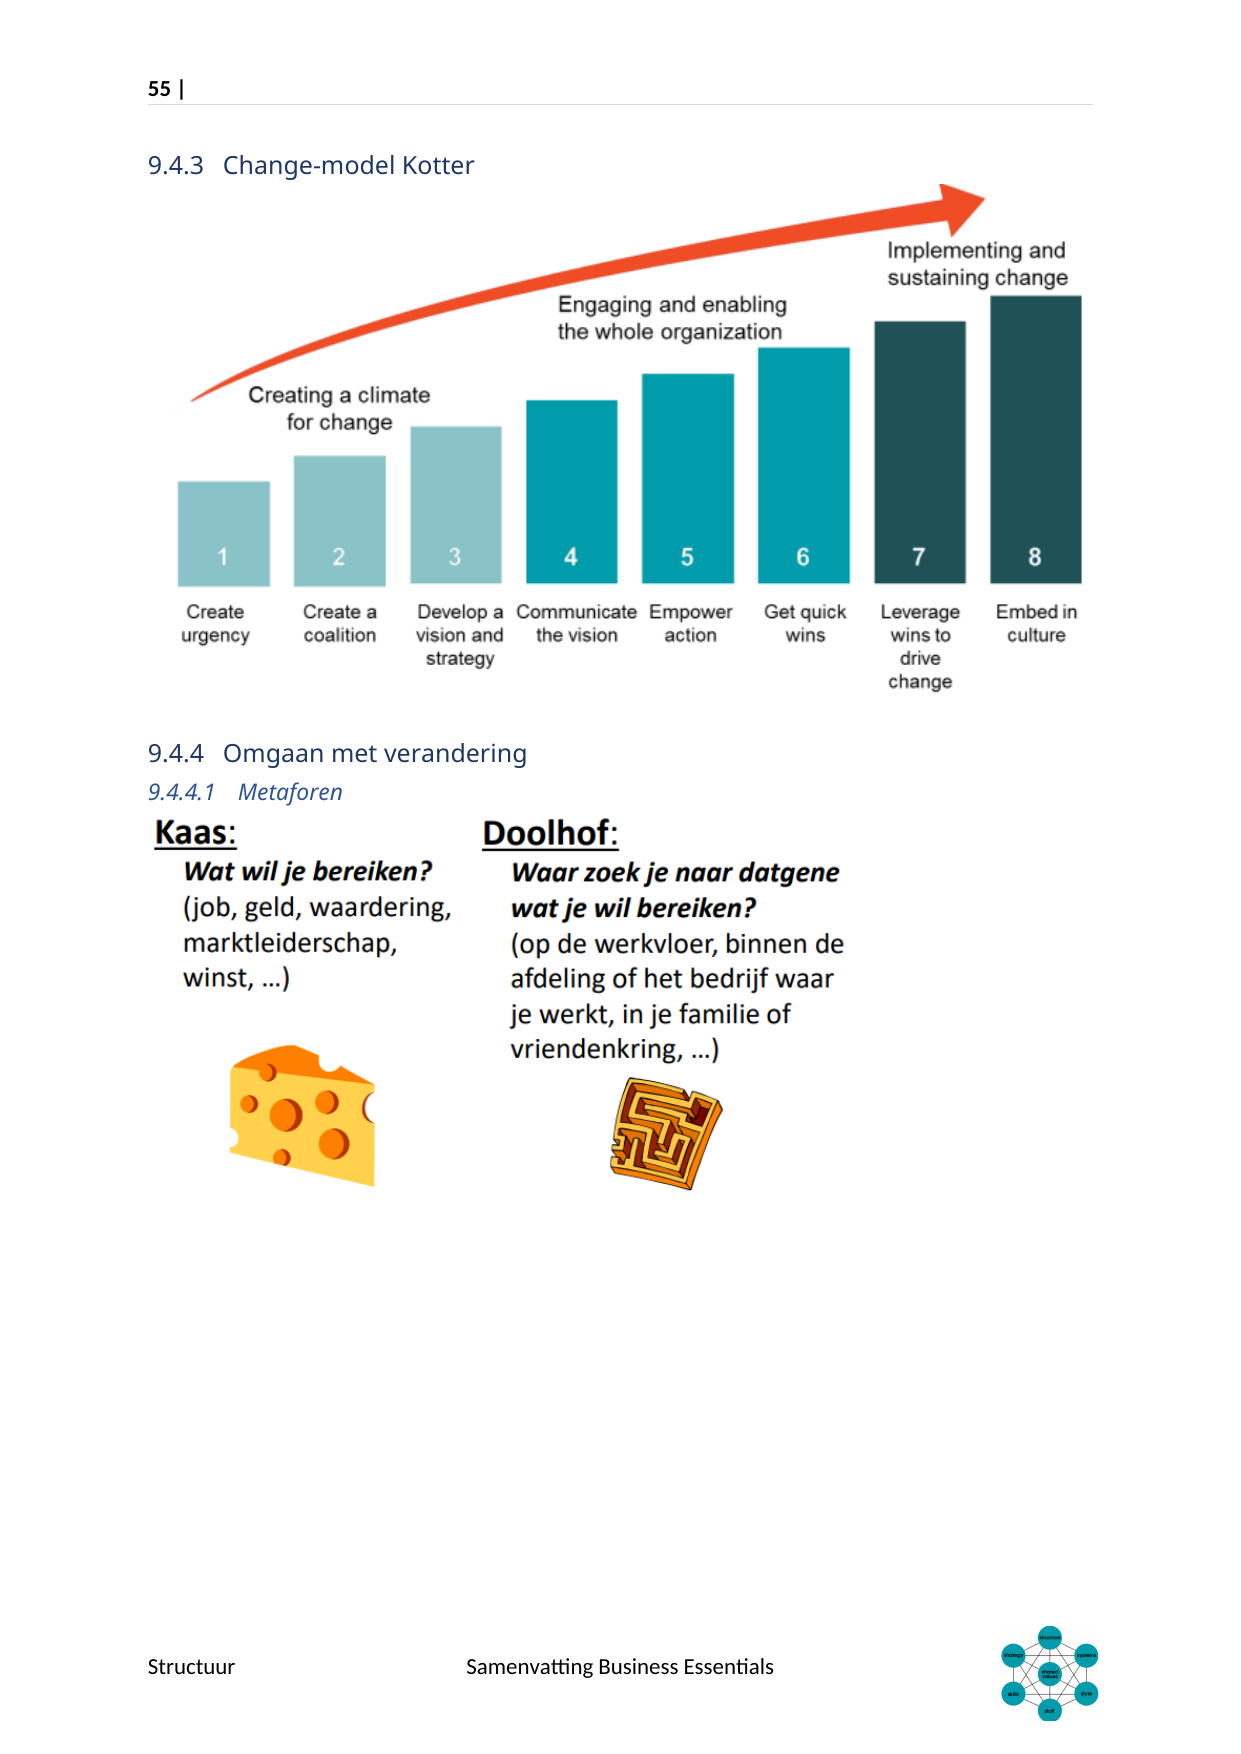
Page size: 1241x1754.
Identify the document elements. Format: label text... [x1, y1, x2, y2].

picture [998, 1626, 1099, 1721]
subtitle Omgaan met verandering [148, 735, 1093, 769]
picture [147, 184, 1093, 717]
subtitle Metaforen [148, 776, 1093, 808]
subtitle Change-model Kotter [148, 148, 1093, 182]
picture [147, 810, 853, 1205]
